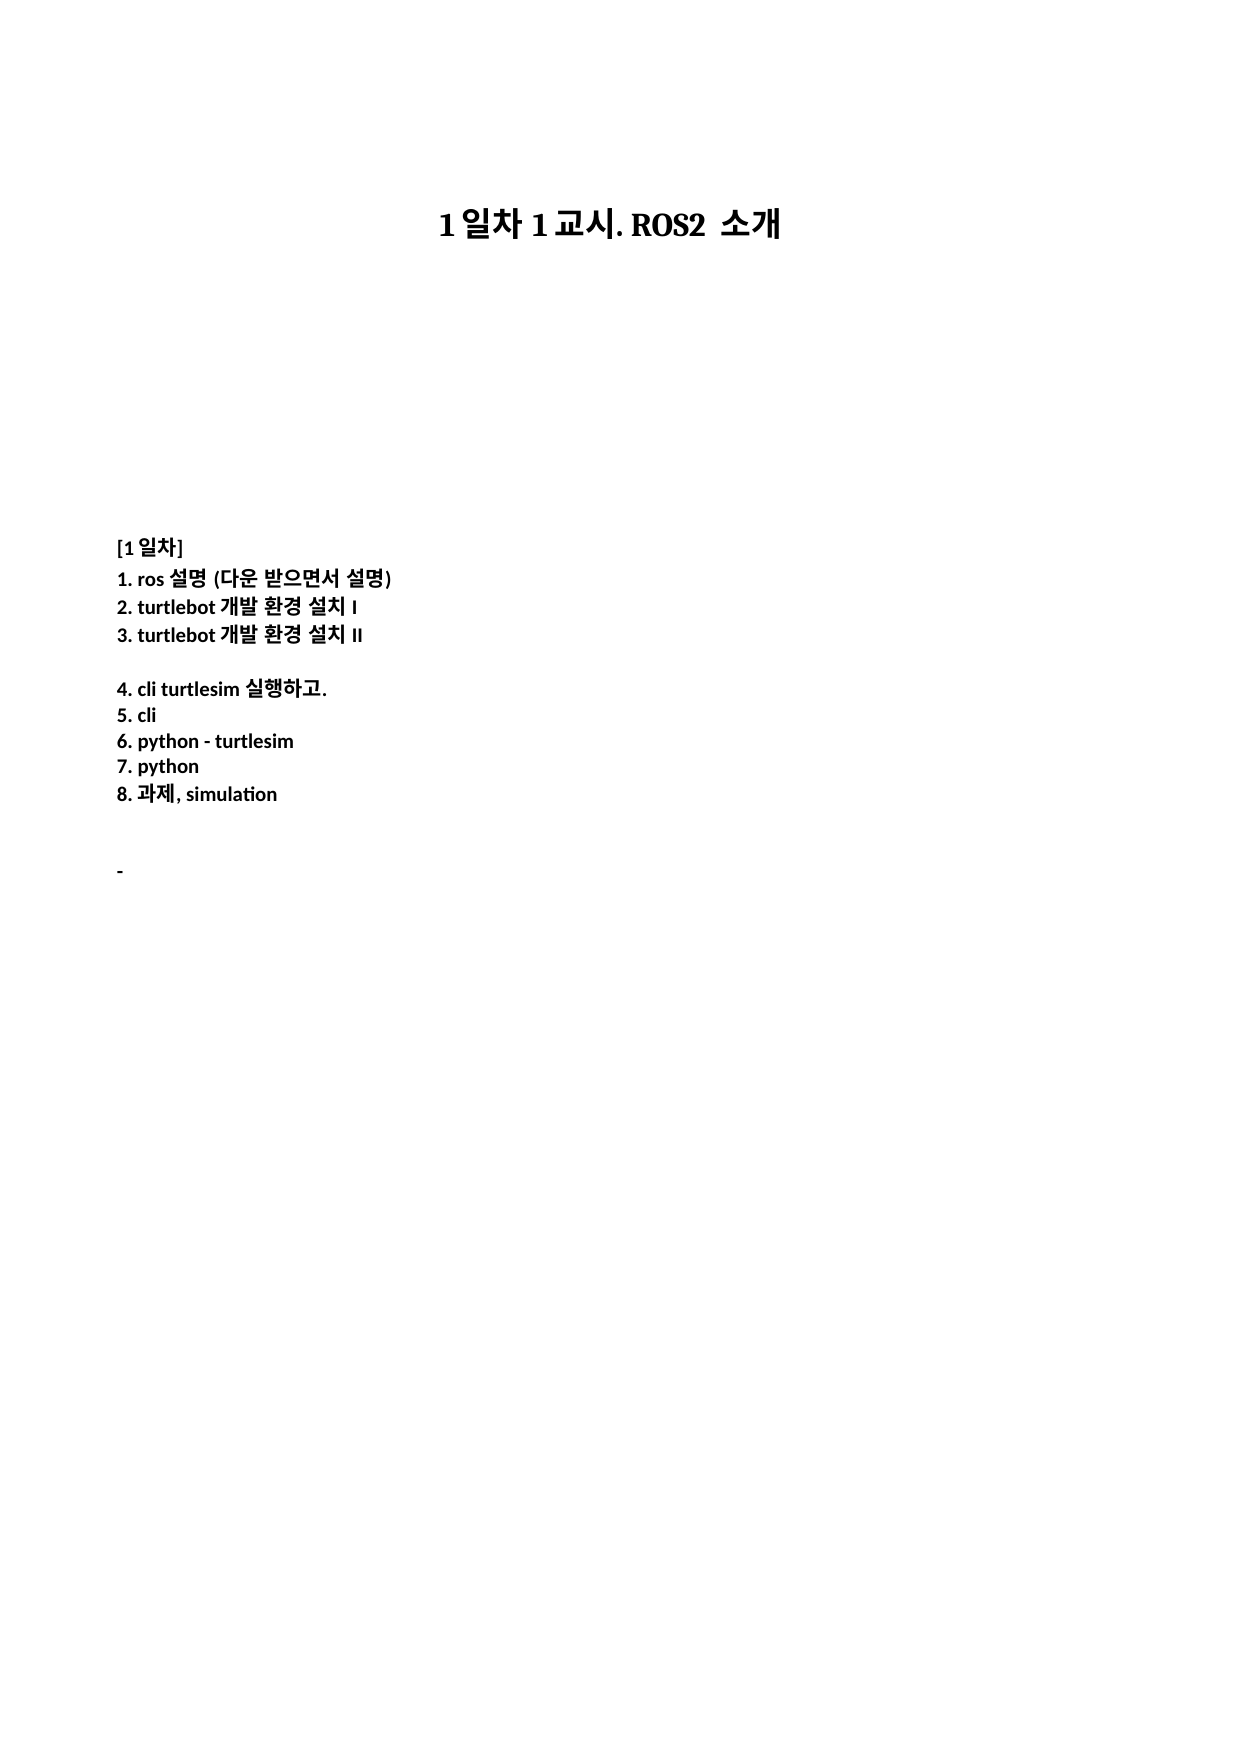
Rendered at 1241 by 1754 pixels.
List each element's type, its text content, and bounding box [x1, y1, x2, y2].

text 6. python - turtlesim [117, 728, 1105, 753]
text 1. ros 설명 (다운 받으면서 설명) [117, 562, 1105, 592]
text 3. turtlebot 개발 환경 설치 II [117, 620, 1105, 649]
text 4. cli turtlesim 실행하고. [117, 674, 1105, 703]
text 8. 과제, simulation [117, 779, 1105, 807]
text [1일차] [117, 532, 1105, 562]
text - [117, 858, 1105, 884]
text 7. python [117, 753, 1105, 779]
text 2. turtlebot 개발 환경 설치 I [117, 592, 1105, 620]
subtitle 1일차 1교시. ROS2 소개 [117, 197, 1105, 246]
text 5. cli [117, 703, 1105, 728]
